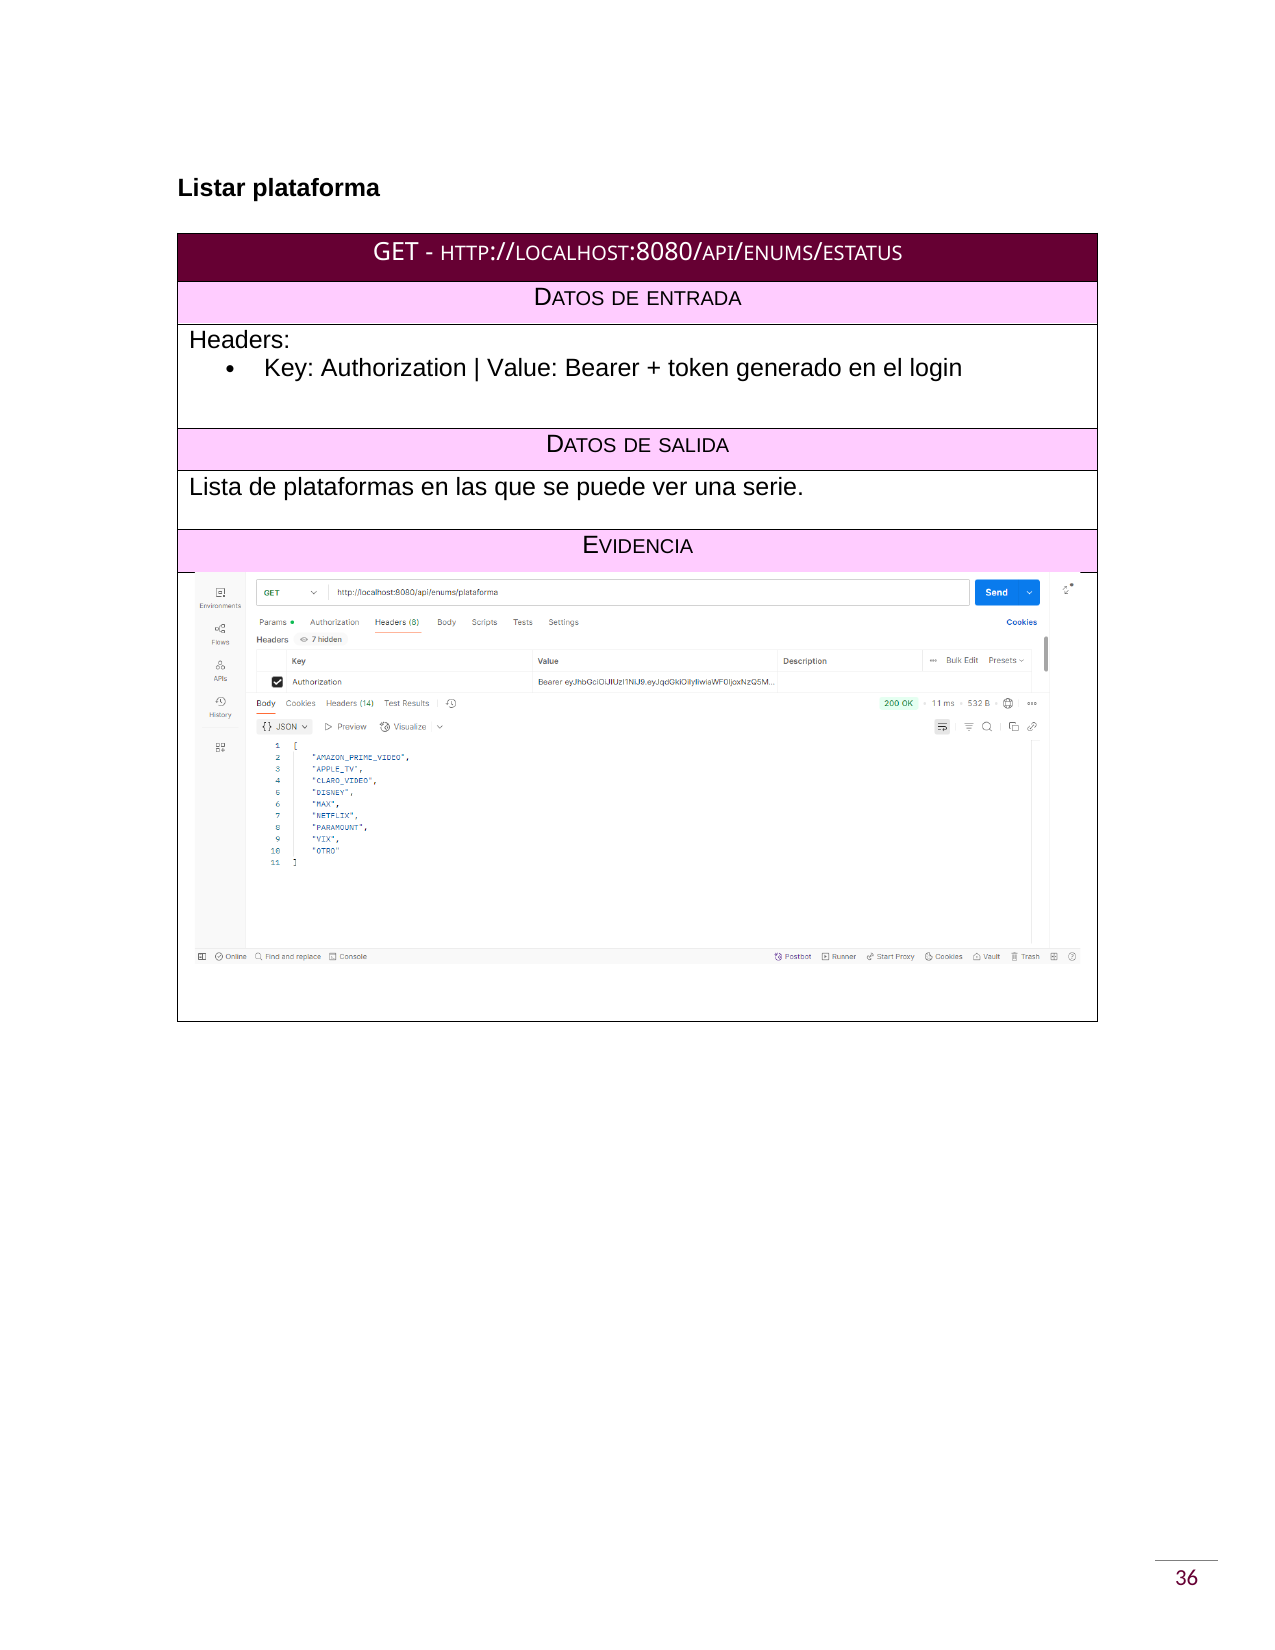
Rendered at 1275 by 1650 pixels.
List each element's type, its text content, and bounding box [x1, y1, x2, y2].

text Listar plataforma [177, 173, 1098, 201]
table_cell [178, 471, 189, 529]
table_cell [178, 573, 1097, 1021]
table_cell Headers: Key: Authorization | Value: Bearer + token generado en el login [178, 325, 1097, 427]
table_cell Evidencia [178, 530, 1097, 572]
table_header GET - http://localhost:8080/api/enums/estatus [178, 234, 1097, 281]
table_cell Datos de salida [178, 429, 1097, 470]
picture [194, 572, 1081, 964]
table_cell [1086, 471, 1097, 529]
table_cell Datos de entrada [178, 282, 1097, 323]
